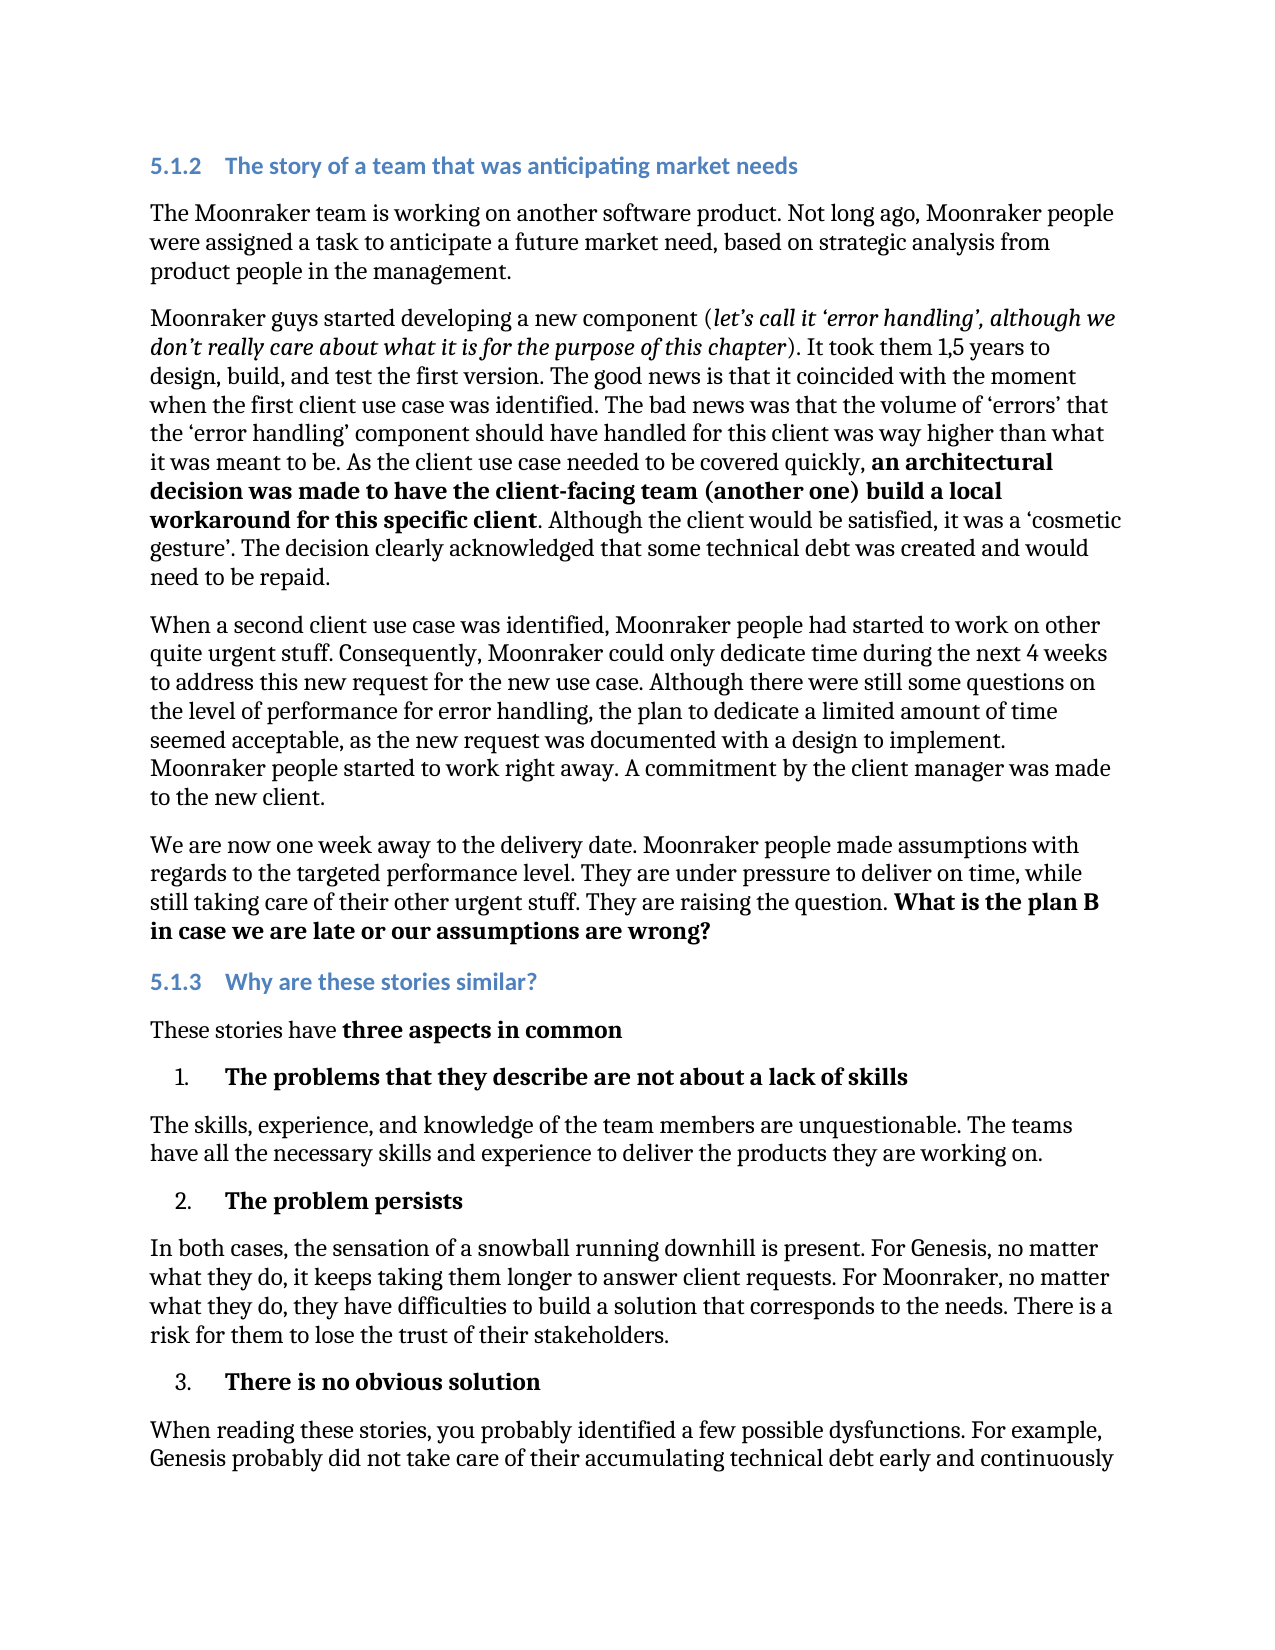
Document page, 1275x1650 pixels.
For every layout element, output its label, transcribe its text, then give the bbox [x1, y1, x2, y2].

text We are now one week away to the delivery date. Moonraker people made assumptions with regards to the targeted performance level. They are under pressure to deliver on time, while still taking care of their other urgent stuff. They are raising the question. What is the plan B in case we are late or our assumptions are wrong? [150, 831, 1125, 946]
text These stories have three aspects in common [150, 1016, 1125, 1044]
list There is no obvious solution [175, 1368, 1125, 1397]
list The problems that they describe are not about a lack of skills [175, 1063, 1125, 1092]
subtitle 5.1.3 Why are these stories similar? [150, 966, 1125, 997]
text In both cases, the sensation of a snowball running downhill is present. For Genesis, no matter what they do, it keeps taking them longer to answer client requests. For Moonraker, no matter what they do, they have difficulties to build a solution that corresponds to the needs. There is a risk for them to lose the trust of their stakeholders. [150, 1234, 1125, 1349]
subtitle 5.1.2 The story of a team that was anticipating market needs [150, 150, 1125, 181]
list The problem persists [175, 1187, 1125, 1216]
text The Moonraker team is working on another software product. Not long ago, Moonraker people were assigned a task to anticipate a future market need, based on strategic analysis from product people in the management. [150, 199, 1125, 286]
text When a second client use case was identified, Moonraker people had started to work on other quite urgent stuff. Consequently, Moonraker could only dedicate time during the next 4 weeks to address this new request for the new use case. Although there were still some questions on the level of performance for error handling, the plan to dedicate a limited amount of time seemed acceptable, as the new request was documented with a design to implement. Moonraker people started to work right away. A commitment by the client manager was made to the new client. [150, 611, 1125, 812]
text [150, 1416, 1125, 1473]
text The skills, experience, and knowledge of the team members are unquestionable. The teams have all the necessary skills and experience to deliver the products they are working on. [150, 1111, 1125, 1168]
text Moonraker guys started developing a new component (let’s call it ‘error handling’, although we don’t really care about what it is for the purpose of this chapter). It took them 1,5 years to design, build, and test the first version. The good news is that it coincided with the moment when the first client use case was identified. The bad news was that the volume of ‘errors’ that the ‘error handling’ component should have handled for this client was way higher than what it was meant to be. As the client use case needed to be covered quickly, an architectural decision was made to have the client-facing team (another one) build a local workaround for this specific client. Although the client would be satisfied, it was a ‘cosmetic gesture’. The decision clearly acknowledged that some technical debt was created and would need to be repaid. [150, 304, 1125, 592]
